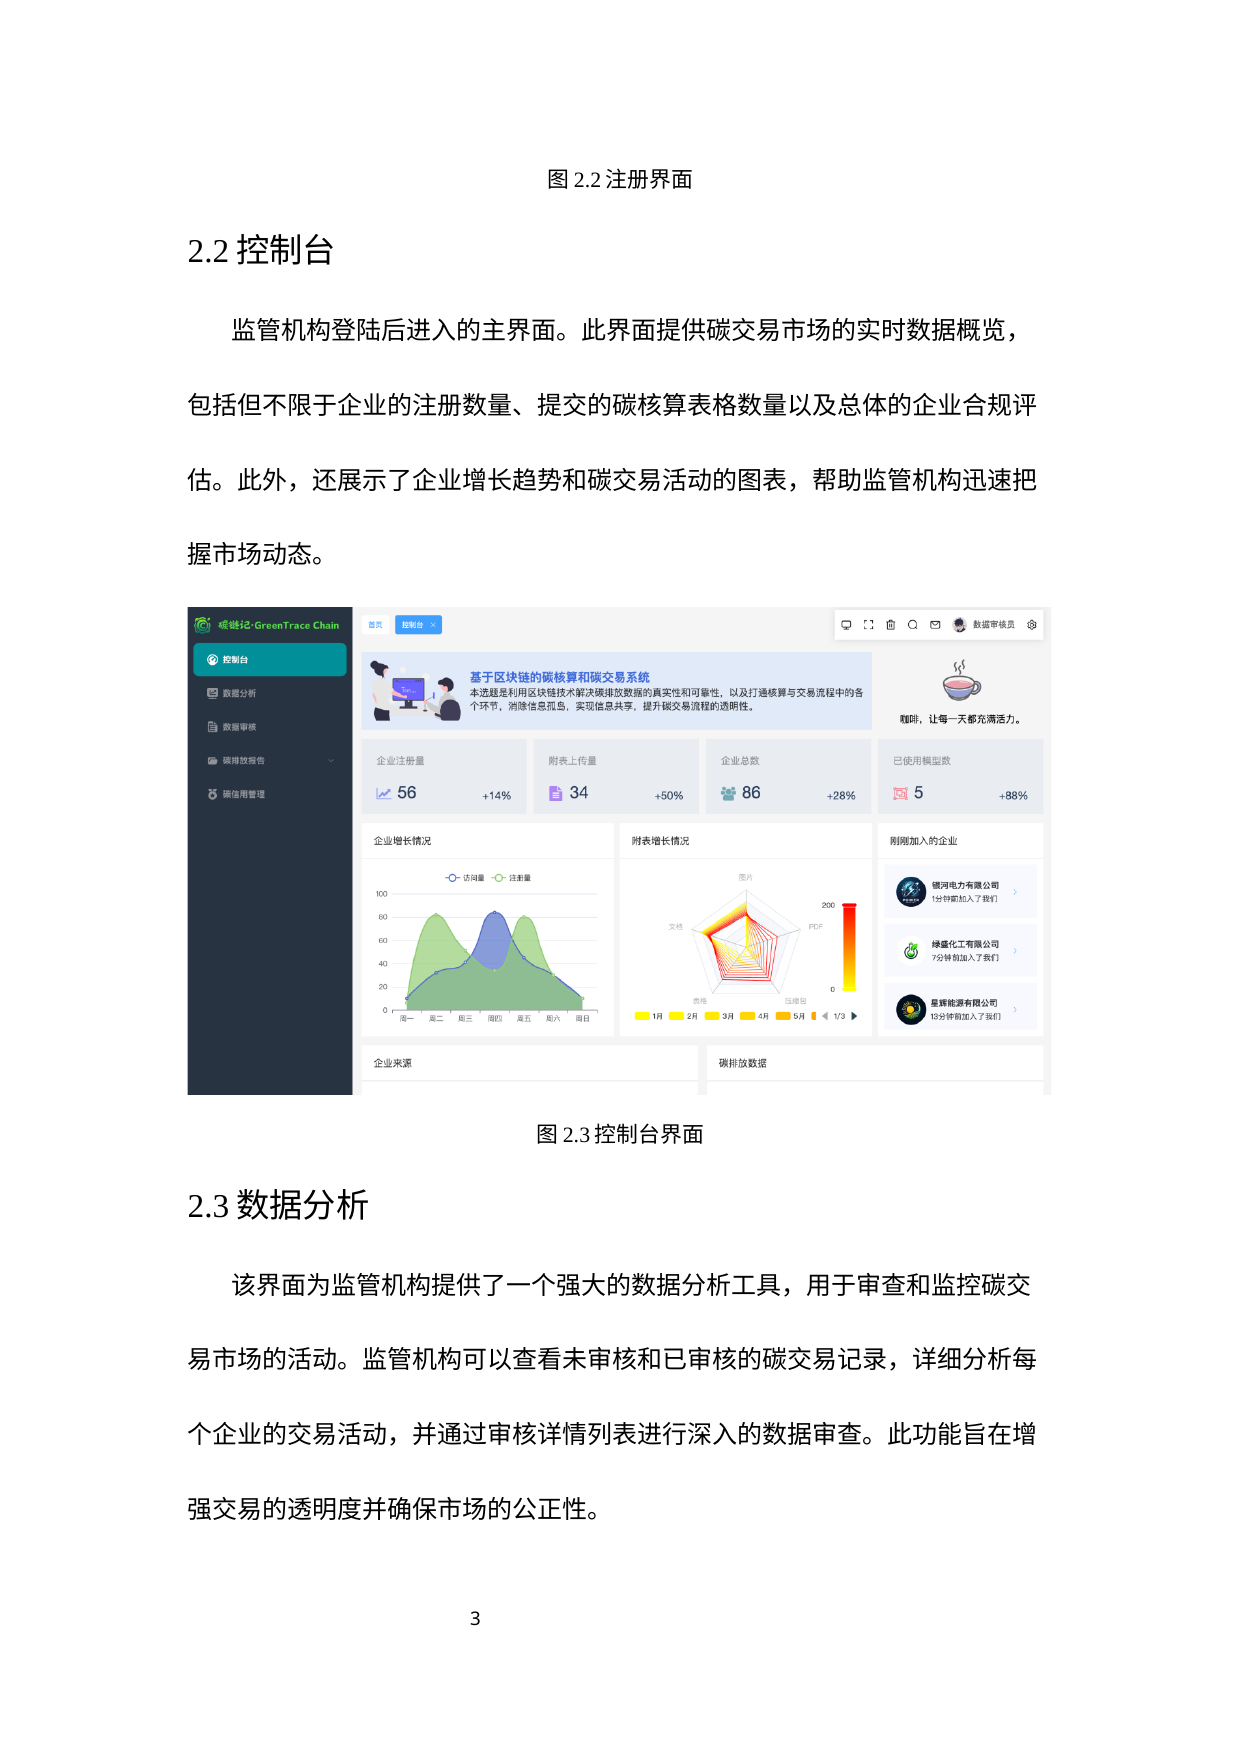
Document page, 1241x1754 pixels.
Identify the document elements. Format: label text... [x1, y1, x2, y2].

text 该界面为监管机构提供了一个强大的数据分析工具，用于审查和监控碳交易市场的活动。监管机构可以查看未审核和已审核的碳交易记录，详细分析每个企业的交易活动，并通过审核详情列表进行深入的数据审查。此功能旨在增强交易的透明度并确保市场的公正性。 [187, 1251, 1053, 1540]
text 监管机构登陆后进入的主界面。此界面提供碳交易市场的实时数据概览，包括但不限于企业的注册数量、提交的碳核算表格数量以及总体的企业合规评估。此外，还展示了企业增长趋势和碳交易活动的图表，帮助监管机构迅速把握市场动态。 [187, 296, 1053, 585]
subtitle 2.3数据分析 [187, 1170, 1053, 1235]
text 图2.2注册界面 [187, 162, 1053, 194]
subtitle 2.2控制台 [187, 216, 1053, 281]
picture [187, 607, 1052, 1095]
text 图2.3控制台界面 [187, 1116, 1053, 1149]
